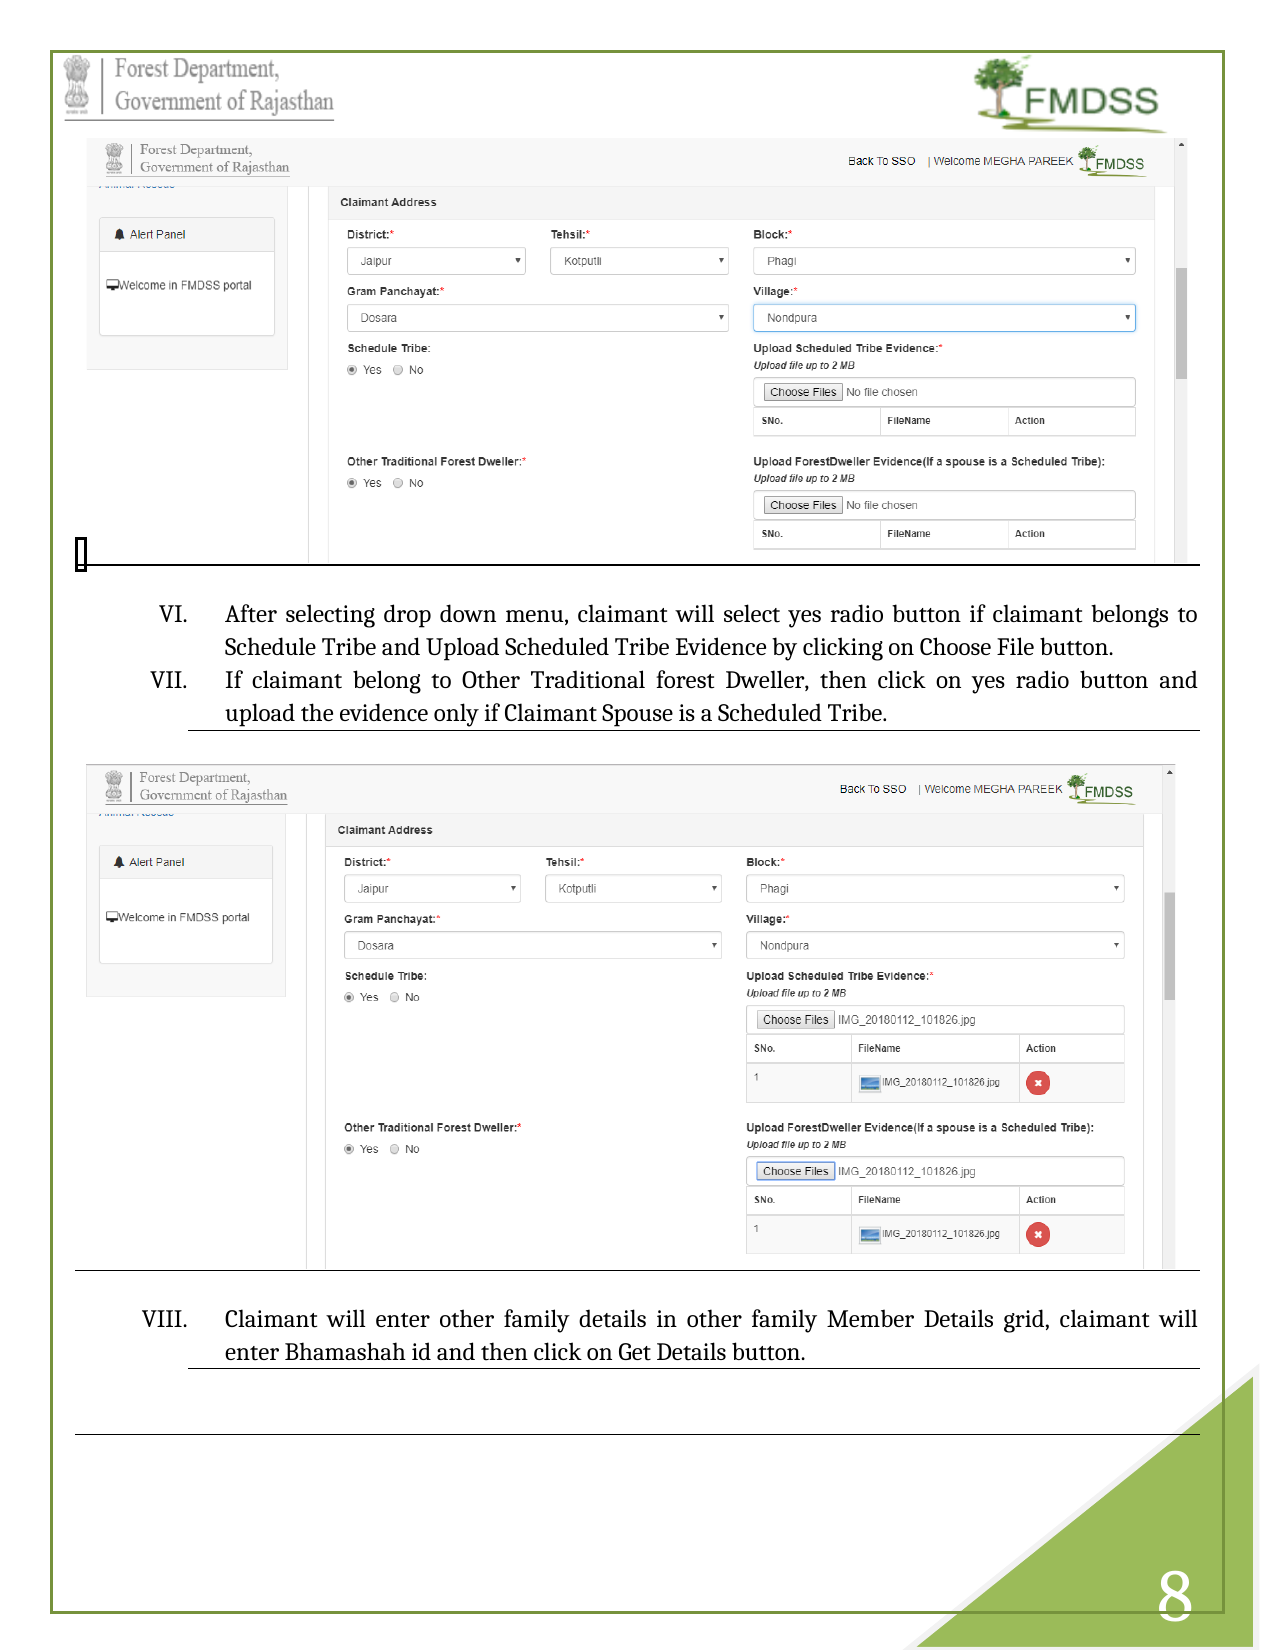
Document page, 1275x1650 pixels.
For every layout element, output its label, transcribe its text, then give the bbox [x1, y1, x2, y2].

picture [86, 764, 1176, 1269]
picture [86, 53, 1188, 563]
picture [55, 53, 351, 121]
list If claimant belong to Other Traditional forest Dweller, then click on yes radio button and upload the evidence only if Claimant Spouse is a Scheduled Tribe. [187, 666, 1200, 731]
list After selecting drop down menu, claimant will select yes radio button if claimant belongs to Schedule Tribe and Upload Scheduled Tribe Evidence by clicking on Choose File button. [187, 600, 1200, 662]
list Claimant will enter other family details in other family Member Details grid, claimant will enter Bhamashah id and then click on Get Details button. [187, 1305, 1200, 1369]
